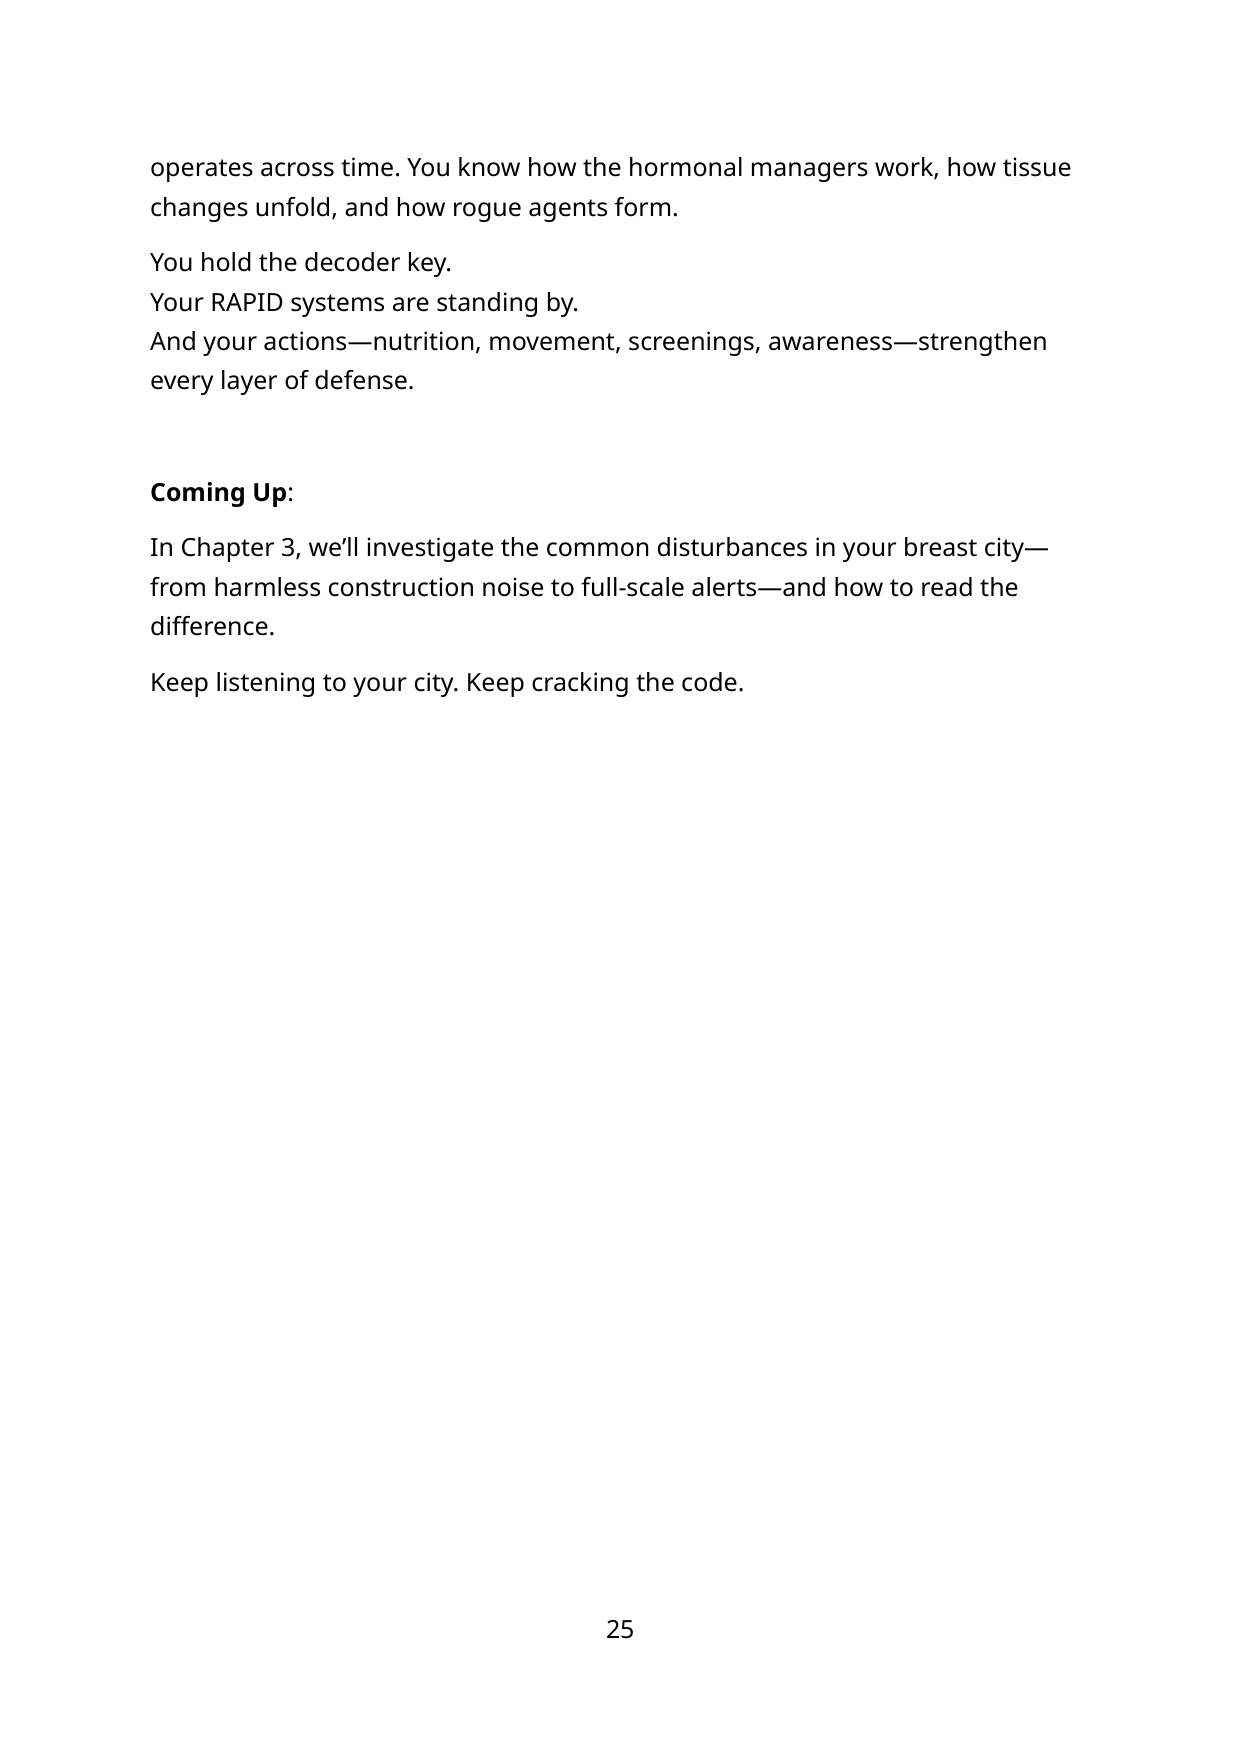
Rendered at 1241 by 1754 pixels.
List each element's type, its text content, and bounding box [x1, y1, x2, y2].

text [150, 150, 1090, 223]
text You hold the decoder key. Your RAPID systems are standing by. And your actions—nutrition, movement, screenings, awareness—strengthen every layer of defense. [150, 245, 1090, 397]
text In Chapter 3, we’ll investigate the common disturbances in your breast city—from harmless construction noise to full-scale alerts—and how to read the difference. [150, 530, 1090, 642]
text Keep listening to your city. Keep cracking the code. [150, 664, 1090, 698]
text Coming Up: [150, 474, 1090, 508]
